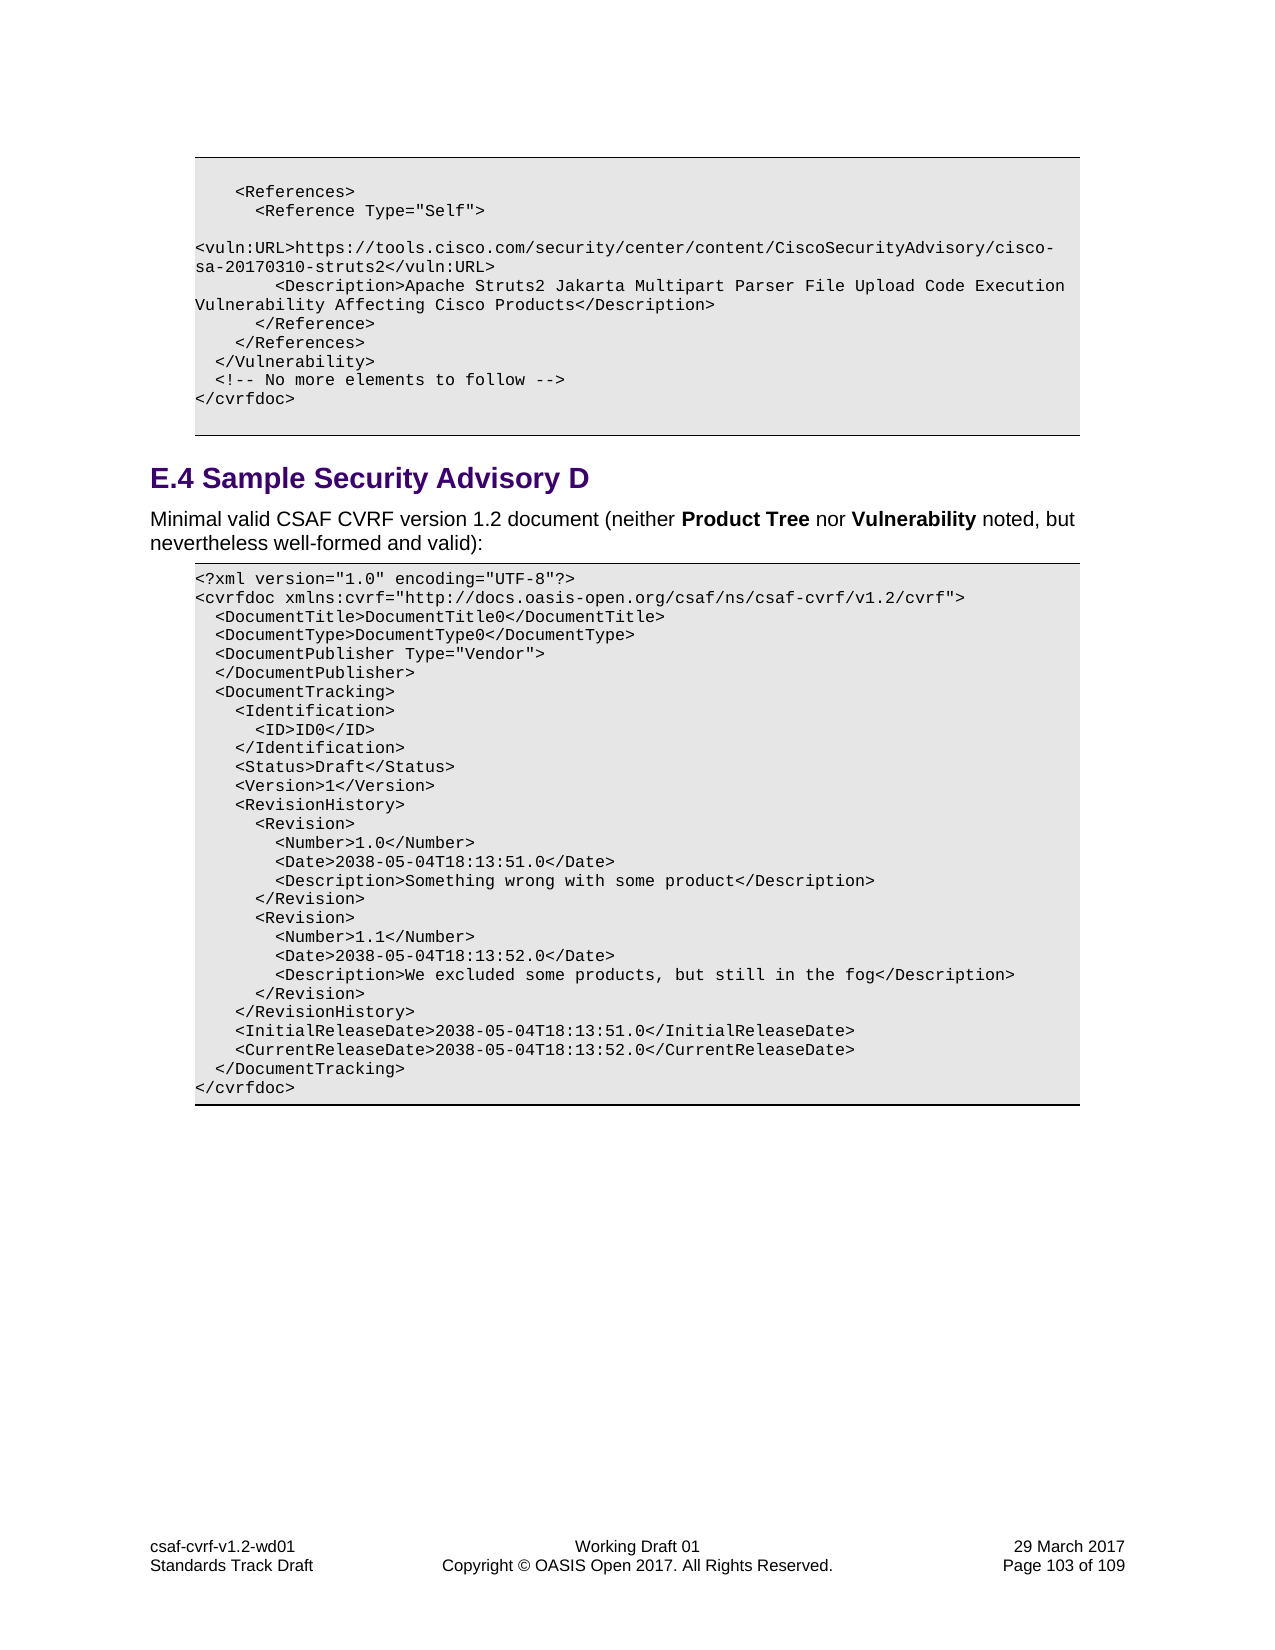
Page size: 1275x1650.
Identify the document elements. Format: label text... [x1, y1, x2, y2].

text <References> <Reference Type="Self"> <vuln:URL>https://tools.cisco.com/security/center/content/CiscoSecurityAdvisory/cisco-sa-20170310-struts2</vuln:URL> <Description>Apache Struts2 Jakarta Multipart Parser File Upload Code Execution Vulnerability Affecting Cisco Products</Description> </Reference> </References> </Vulnerability> <!-- No more elements to follow --> </cvrfdoc> [195, 158, 1080, 435]
subtitle Sample Security Advisory D [150, 461, 1125, 494]
text <?xml version="1.0" encoding="UTF-8"?> <cvrfdoc xmlns:cvrf="http://docs.oasis-open.org/csaf/ns/csaf-cvrf/v1.2/cvrf"> <DocumentTitle>DocumentTitle0</DocumentTitle> <DocumentType>DocumentType0</DocumentType> <DocumentPublisher Type="Vendor"> </DocumentPublisher> <DocumentTracking> <Identification> <ID>ID0</ID> </Identification> <Status>Draft</Status> <Version>1</Version> <RevisionHistory> <Revision> <Number>1.0</Number> <Date>2038-05-04T18:13:51.0</Date> <Description>Something wrong with some product</Description> </Revision> <Revision> <Number>1.1</Number> <Date>2038-05-04T18:13:52.0</Date> <Description>We excluded some products, but still in the fog</Description> </Revision> </RevisionHistory> <InitialReleaseDate>2038-05-04T18:13:51.0</InitialReleaseDate> <CurrentReleaseDate>2038-05-04T18:13:52.0</CurrentReleaseDate> </DocumentTracking> </cvrfdoc> [195, 564, 1080, 1104]
text Minimal valid CSAF CVRF version 1.2 document (neither Product Tree nor Vulnerability noted, but nevertheless well-formed and valid): [150, 507, 1125, 555]
